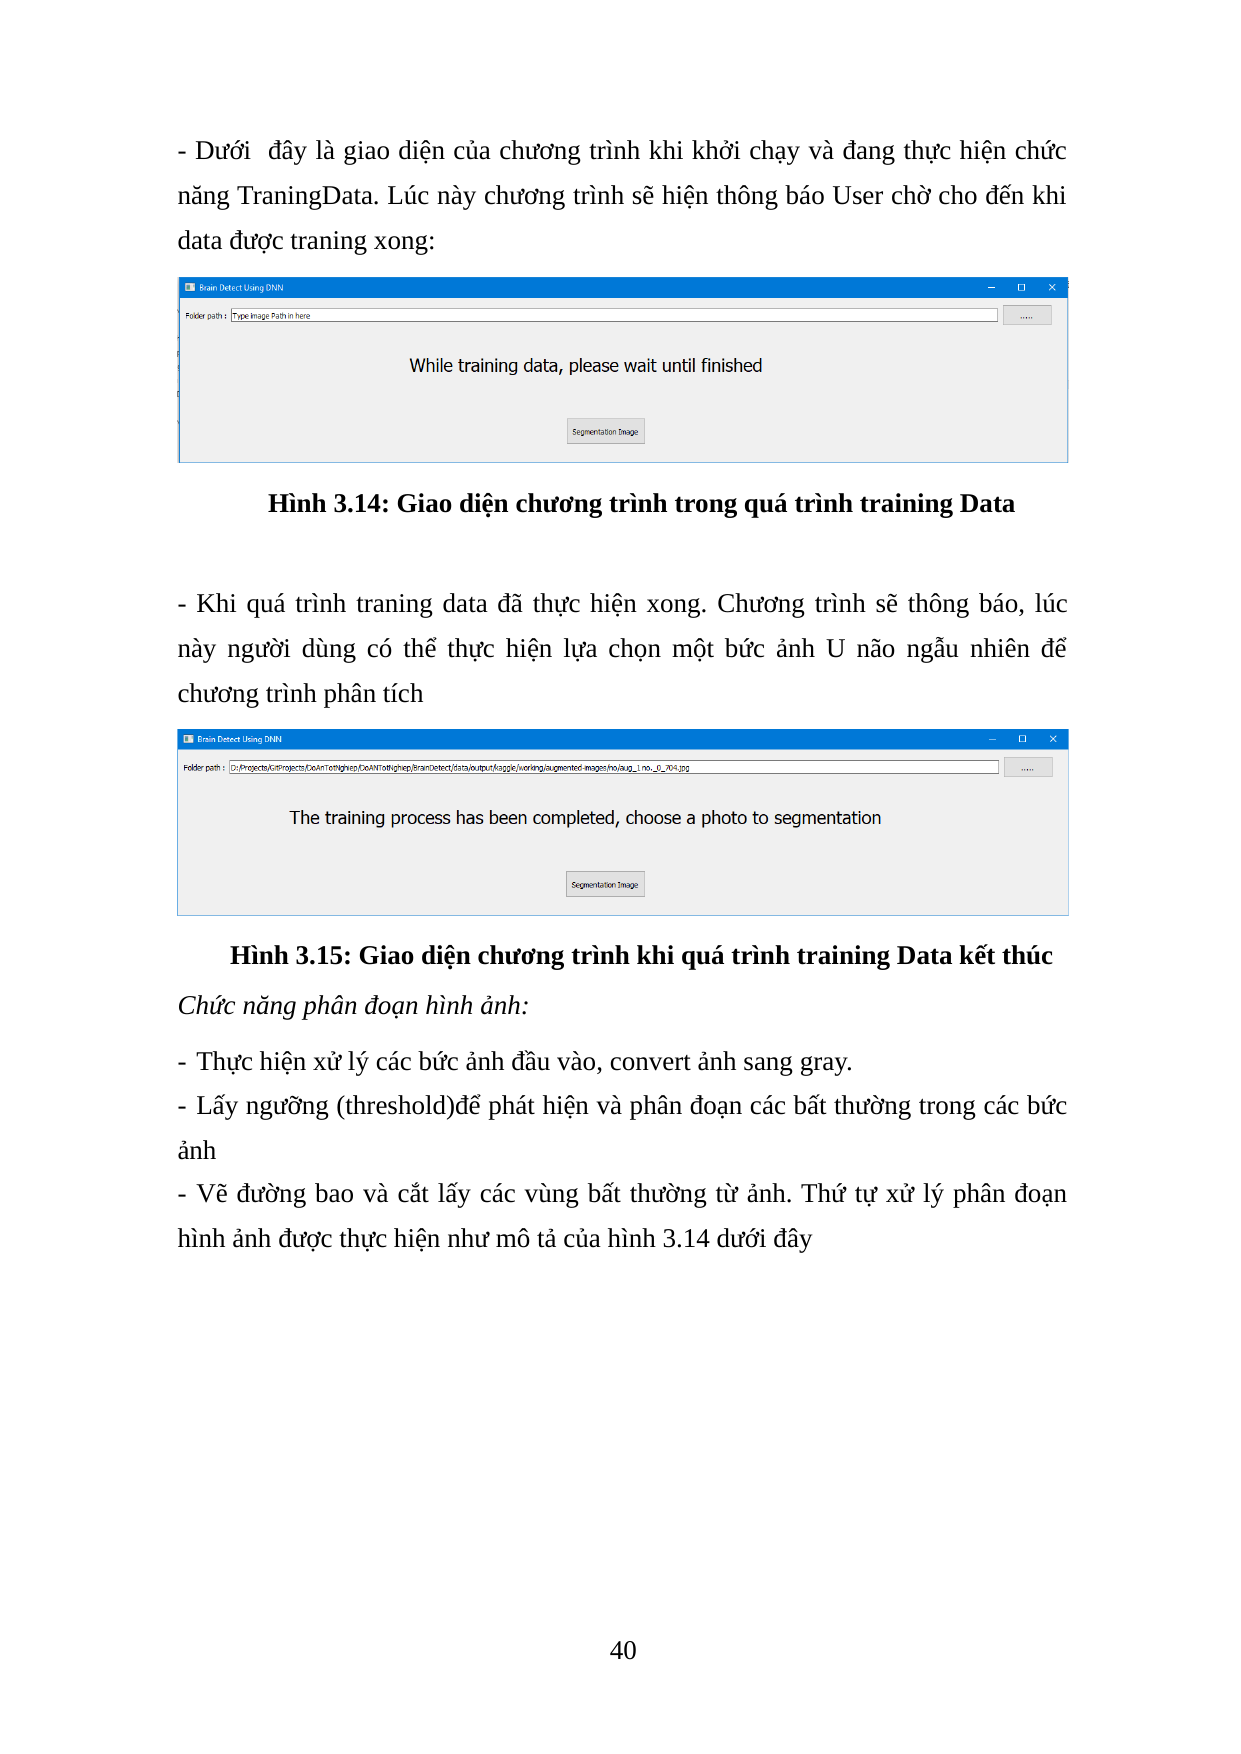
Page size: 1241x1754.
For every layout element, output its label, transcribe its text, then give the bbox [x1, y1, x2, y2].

list Dưới đây là giao diện của chương trình khi khởi chạy và đang thực hiện chức năng TraningData. Lúc này chương trình sẽ hiện thông báo User chờ cho đến khi data được traning xong: [177, 131, 1069, 259]
picture [177, 729, 1069, 916]
list Vẽ đường bao và cắt lấy các vùng bất thường từ ảnh. Thứ tự xử lý phân đoạn hình ảnh được thực hiện như mô tả của hình 3.14 dưới đây [177, 1174, 1069, 1257]
text Chức năng phân đoạn hình ảnh: [177, 986, 1069, 1023]
text Hình 3.14: Giao diện chương trình trong quá trình training Data [177, 483, 1069, 521]
list Lấy ngưỡng (threshold)để phát hiện và phân đoạn các bất thường trong các bức ảnh [177, 1086, 1069, 1168]
list Thực hiện xử lý các bức ảnh đầu vào, convert ảnh sang gray. [177, 1042, 1069, 1079]
text Hình 3.15: Giao diện chương trình khi quá trình training Data kết thúc [177, 936, 1069, 973]
list Khi quá trình traning data đã thực hiện xong. Chương trình sẽ thông báo, lúc này người dùng có thể thực hiện lựa chọn một bức ảnh U não ngẫu nhiên để chương trình phân tích [177, 583, 1069, 711]
picture [177, 277, 1069, 463]
